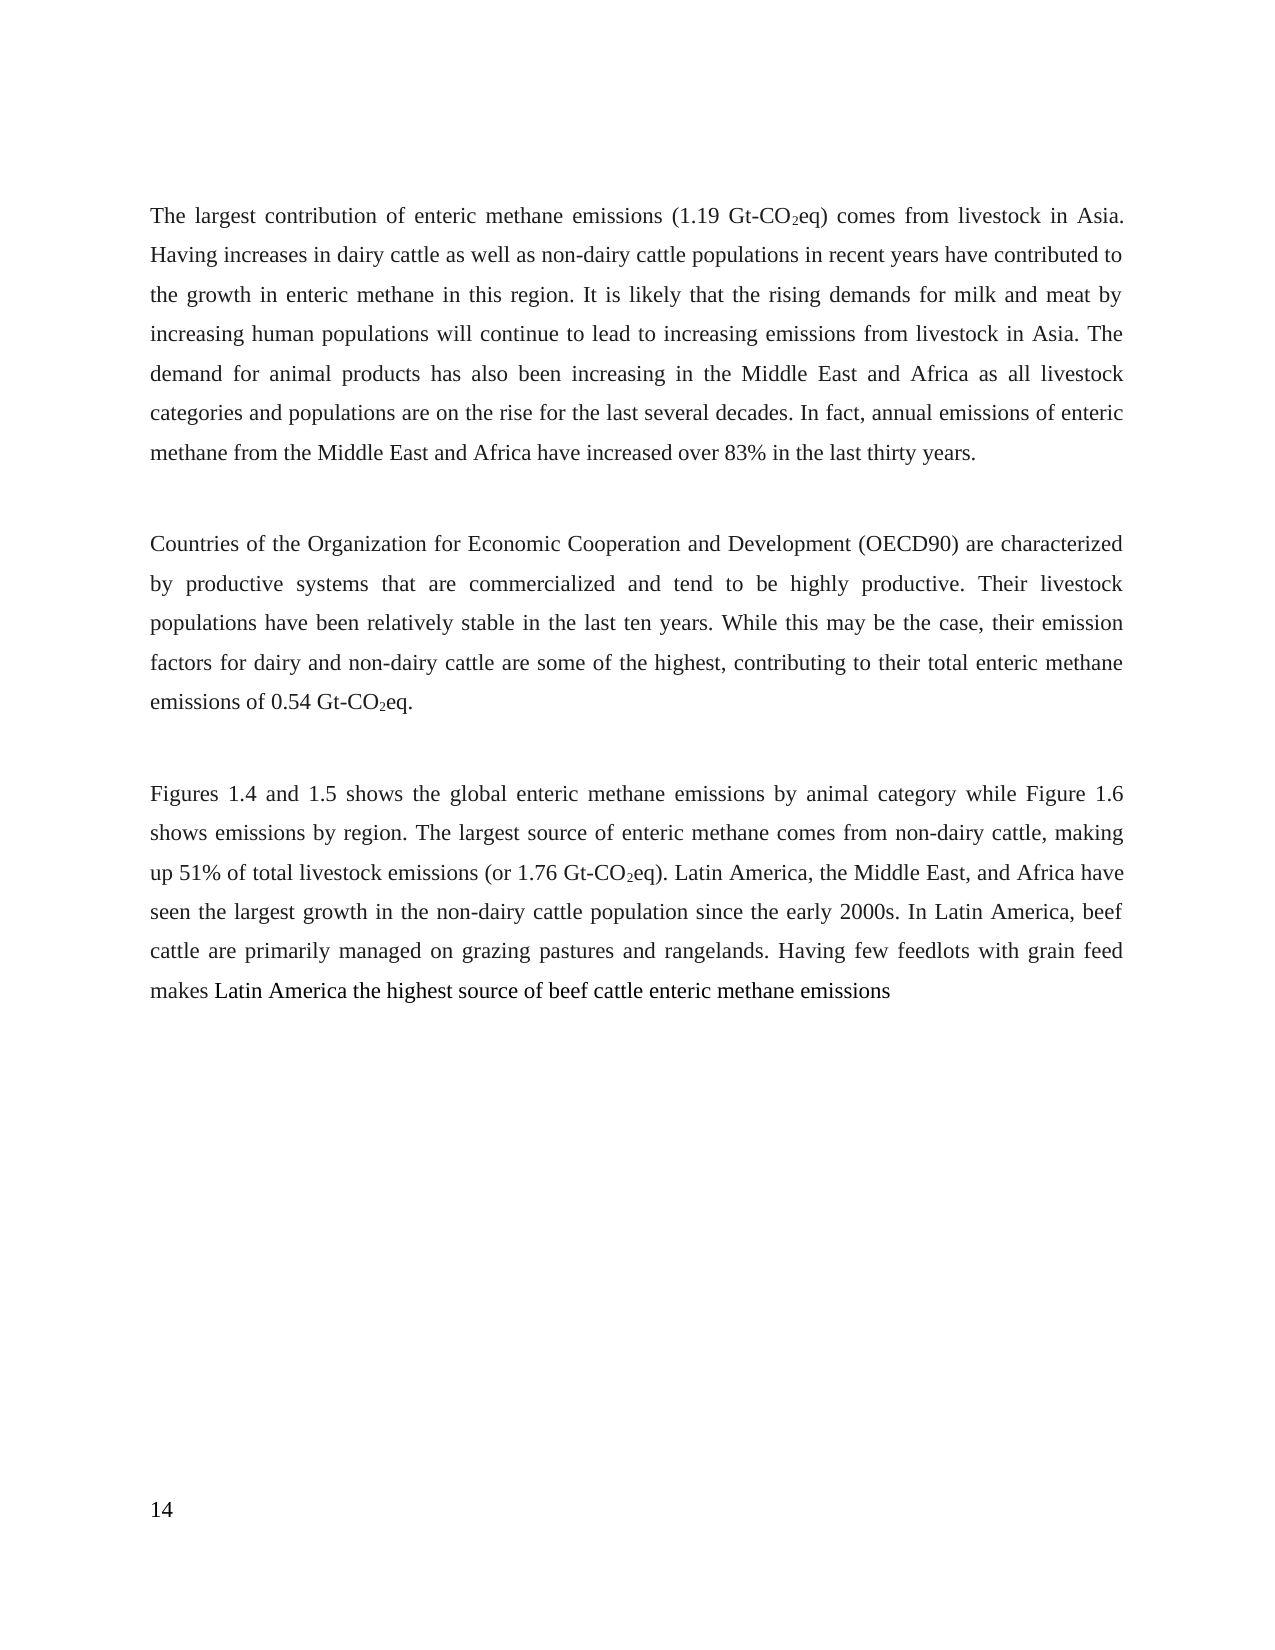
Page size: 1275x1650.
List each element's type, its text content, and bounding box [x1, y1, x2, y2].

text Countries of the Organization for Economic Cooperation and Development (OECD90) are characterized by productive systems that are commercialized and tend to be highly productive. Their livestock populations have been relatively stable in the last ten years. While this may be the case, their emission factors for dairy and non-dairy cattle are some of the highest, contributing to their total enteric methane emissions of 0.54 Gt-CO2eq. [150, 530, 1125, 714]
text Figures 1.4 and 1.5 shows the global enteric methane emissions by animal category while Figure 1.6 shows emissions by region. The largest source of enteric methane comes from non-dairy cattle, making up 51% of total livestock emissions (or 1.76 Gt-CO2eq). Latin America, the Middle East, and Africa have seen the largest growth in the non-dairy cattle population since the early 2000s. In Latin America, beef cattle are primarily managed on grazing pastures and rangelands. Having few feedlots with grain feed makes Latin America the highest source of beef cattle enteric methane emissions [150, 780, 1125, 1003]
text The largest contribution of enteric methane emissions (1.19 Gt-CO2eq) comes from livestock in Asia. Having increases in dairy cattle as well as non-dairy cattle populations in recent years have contributed to the growth in enteric methane in this region. It is likely that the rising demands for milk and meat by increasing human populations will continue to lead to increasing emissions from livestock in Asia. The demand for animal products has also been increasing in the Middle East and Africa as all livestock categories and populations are on the rise for the last several decades. In fact, annual emissions of enteric methane from the Middle East and Africa have increased over 83% in the last thirty years. [150, 202, 1125, 465]
